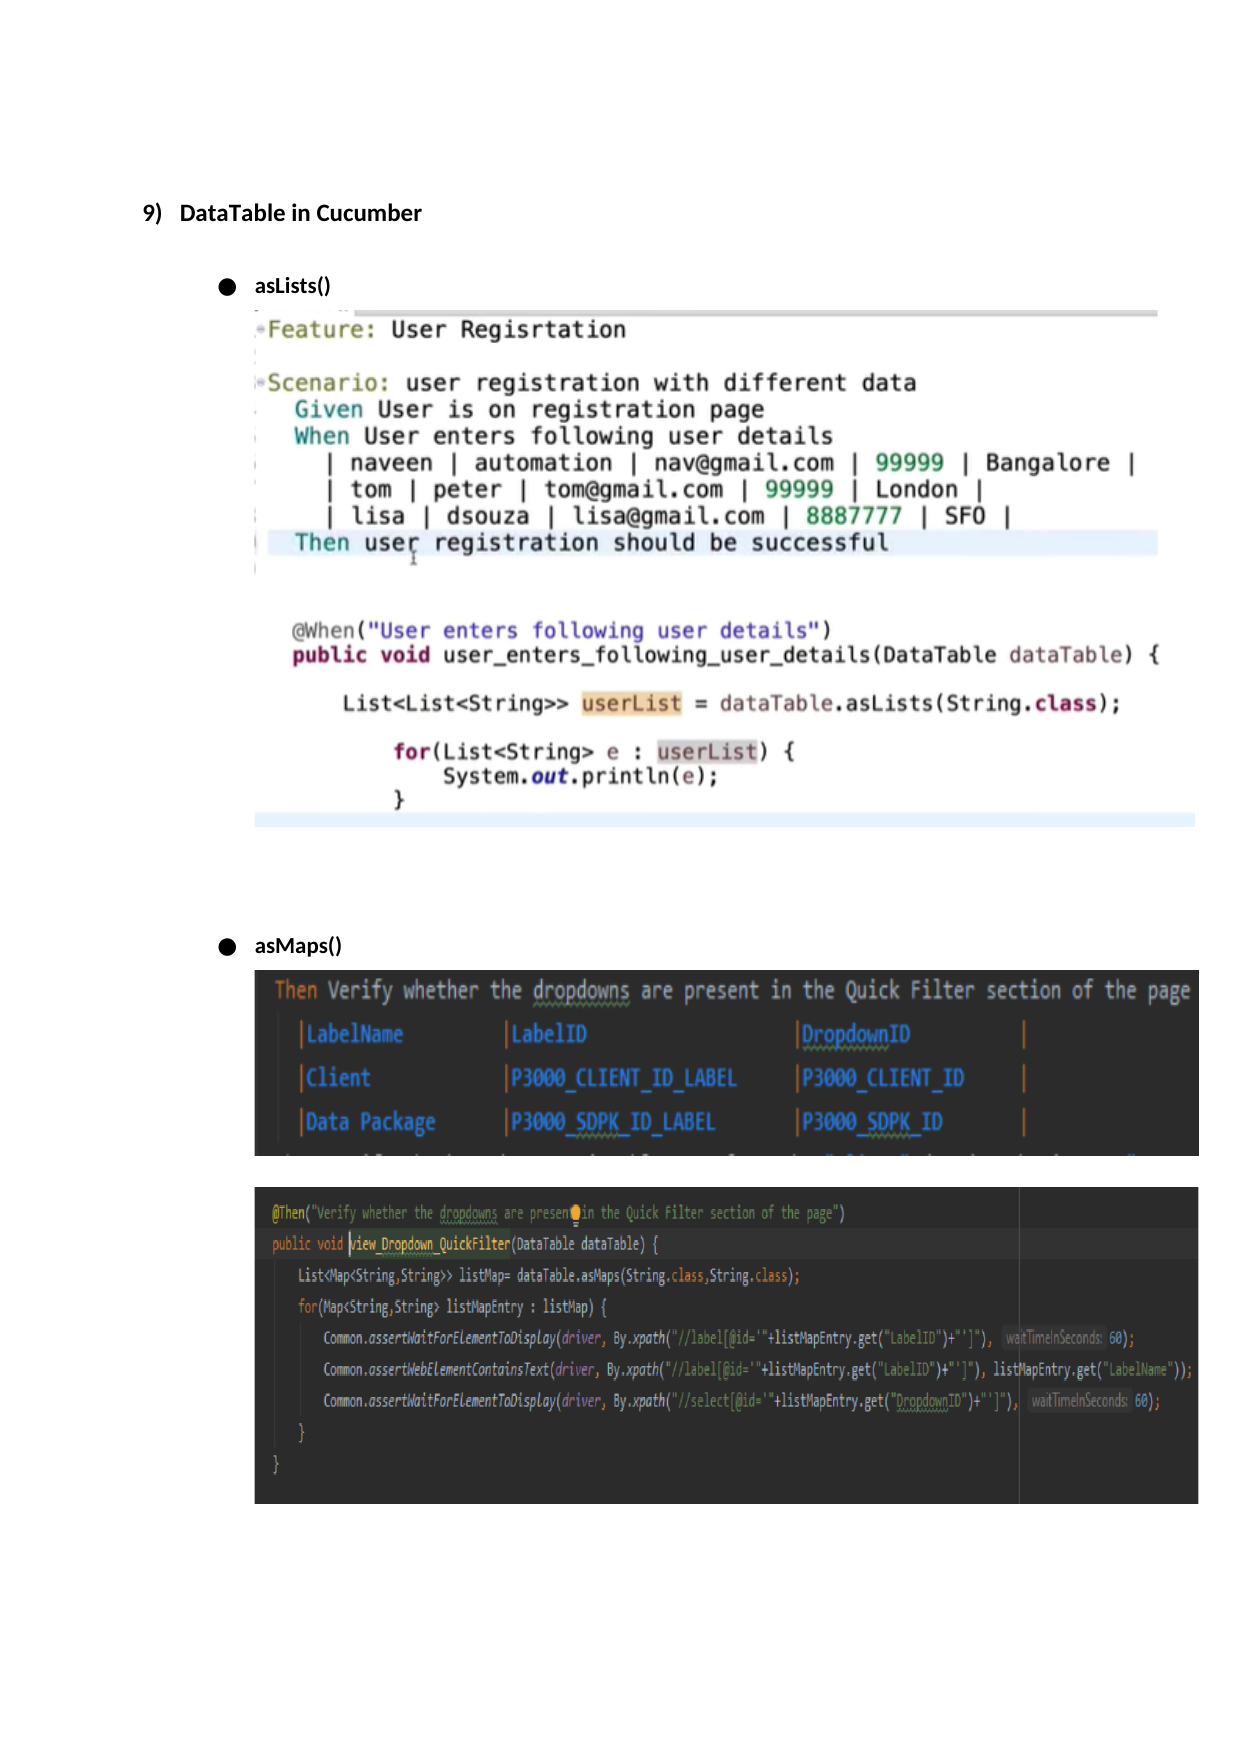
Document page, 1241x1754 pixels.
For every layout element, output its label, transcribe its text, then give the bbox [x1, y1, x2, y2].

picture [254, 310, 1158, 580]
picture [254, 1187, 1199, 1504]
list asMaps() [217, 919, 1090, 966]
picture [254, 611, 1195, 827]
picture [254, 970, 1199, 1156]
list DataTable in Cucumber [142, 197, 1090, 227]
list asLists() [217, 260, 1090, 307]
